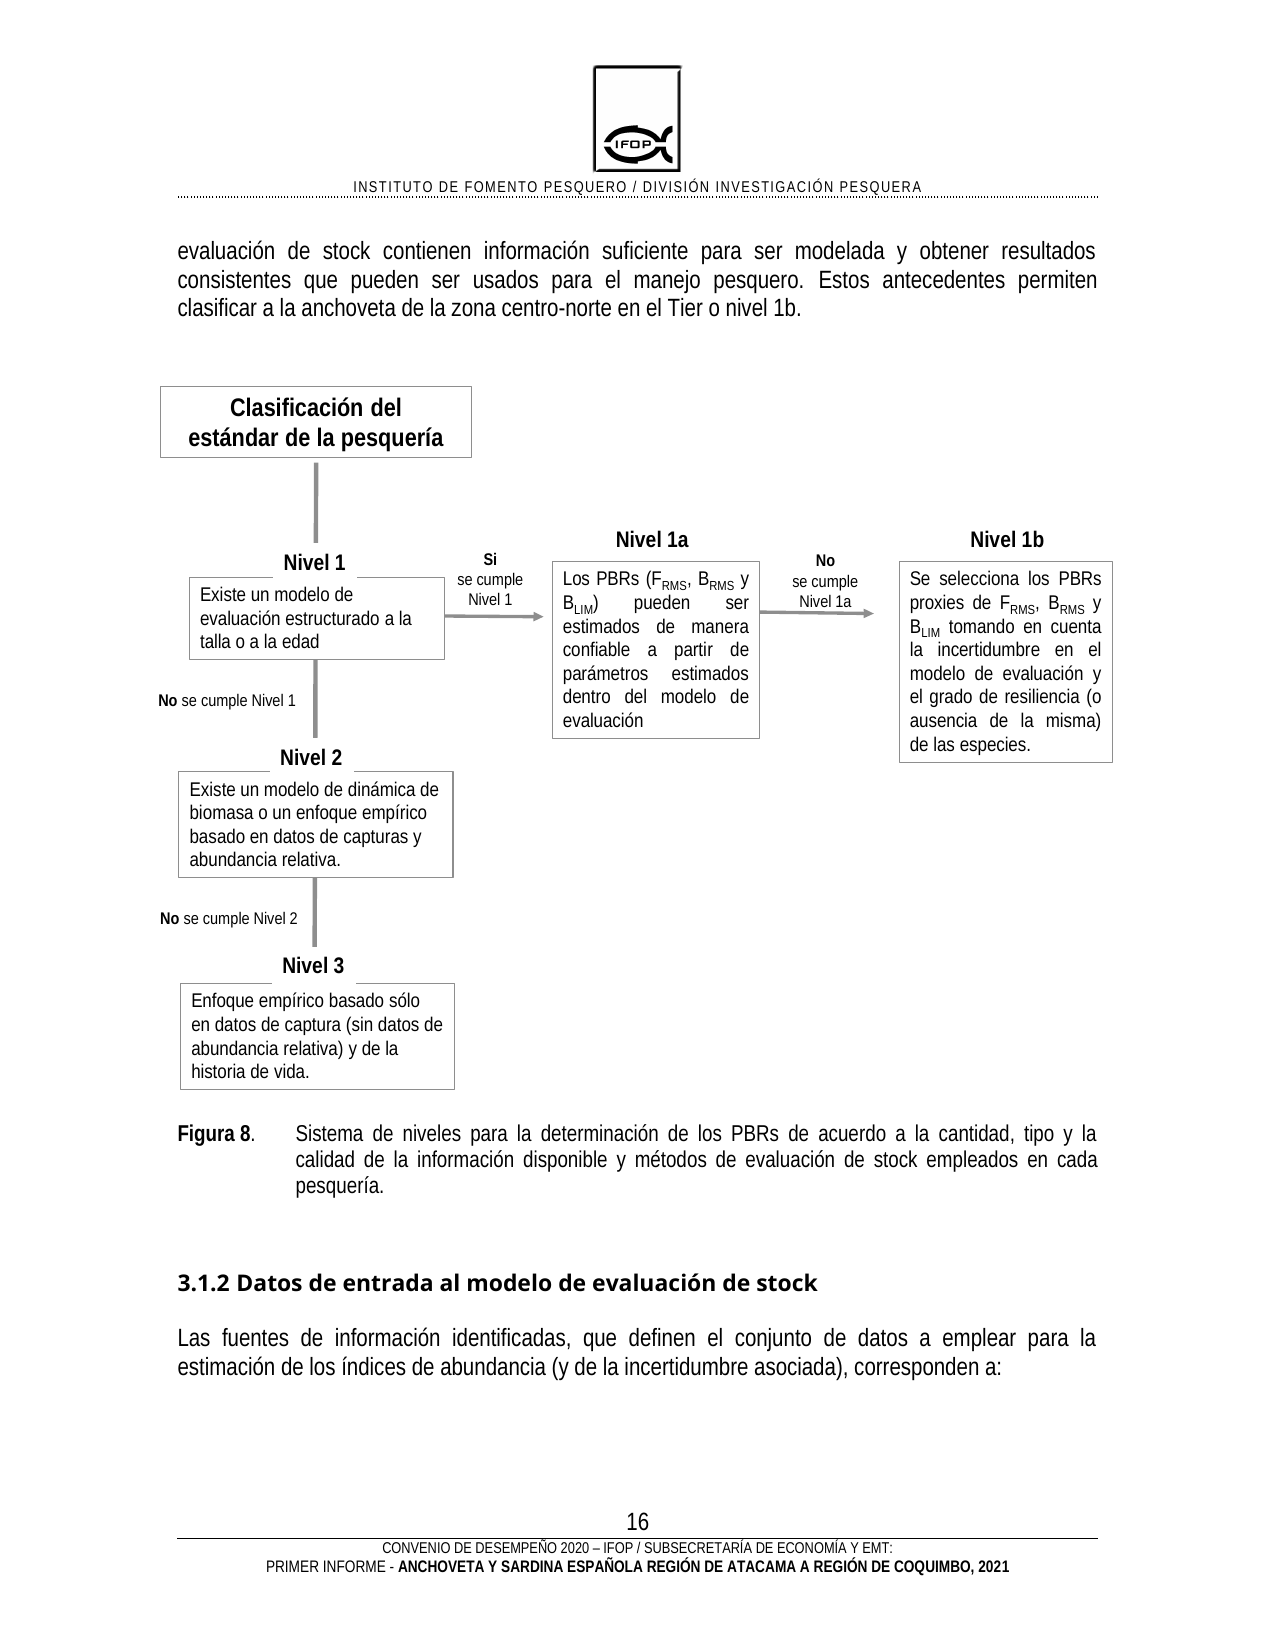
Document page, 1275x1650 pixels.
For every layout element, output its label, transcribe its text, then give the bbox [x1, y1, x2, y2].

subtitle 3.1.2 Datos de entrada al modelo de evaluación de stock [177, 1267, 1098, 1298]
text Las fuentes de información identificadas, que definen el conjunto de datos a emplear para la estimación de los índices de abundancia (y de la incertidumbre asociada), corresponden a: [177, 1323, 1098, 1380]
picture [592, 65, 683, 176]
text Figura 8. Sistema de niveles para la determinación de los PBRs de acuerdo a la cantidad, tipo y la calidad de la información disponible y métodos de evaluación de stock empleados en cada pesquería. [177, 1120, 1098, 1199]
